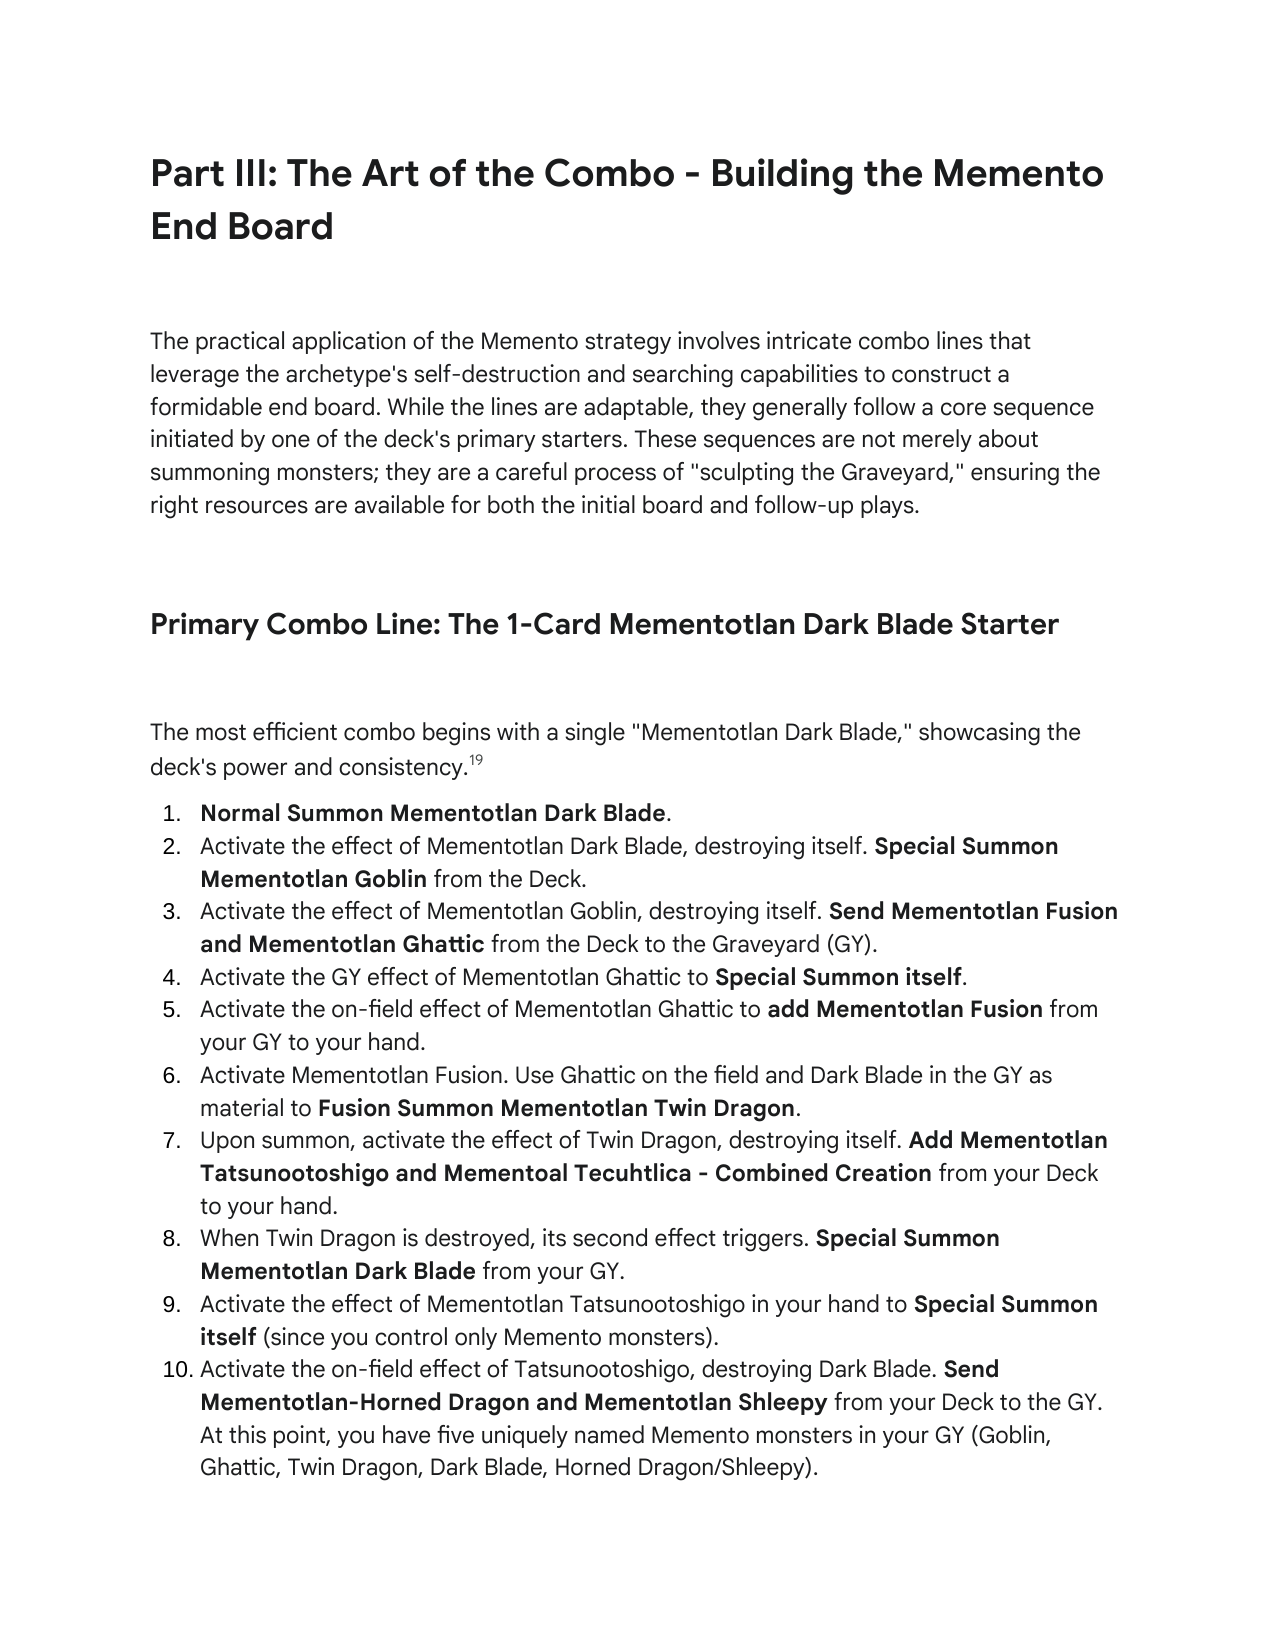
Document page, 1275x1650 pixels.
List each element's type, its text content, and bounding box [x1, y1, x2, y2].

list Normal Summon Mementotlan Dark Blade. [162, 799, 1125, 828]
list Activate Mementotlan Fusion. Use Ghattic on the field and Dark Blade in the GY as material to Fusion Summon Mementotlan Twin Dragon. [162, 1061, 1125, 1123]
list Upon summon, activate the effect of Twin Dragon, destroying itself. Add Mementotlan Tatsunootoshigo and Mementoal Tecuhtlica - Combined Creation from your Deck to your hand. [162, 1127, 1125, 1221]
list When Twin Dragon is destroyed, its second effect triggers. Special Summon Mementotlan Dark Blade from your GY. [162, 1225, 1125, 1286]
subtitle Part III: The Art of the Combo - Building the Memento End Board [150, 150, 1125, 251]
list Activate the effect of Mementotlan Dark Blade, destroying itself. Special Summon Mementotlan Goblin from the Deck. [162, 832, 1125, 894]
subtitle Primary Combo Line: The 1-Card Mementotlan Dark Blade Starter [150, 606, 1125, 643]
list Activate the GY effect of Mementotlan Ghattic to Special Summon itself. [162, 963, 1125, 992]
list Activate the on-field effect of Mementotlan Ghattic to add Mementotlan Fusion from your GY to your hand. [162, 996, 1125, 1057]
list Activate the effect of Mementotlan Tatsunootoshigo in your hand to Special Summon itself (since you control only Memento monsters). [162, 1290, 1125, 1352]
text The most efficient combo begins with a single "Mementotlan Dark Blade," showcasing the deck's power and consistency.19 [150, 718, 1125, 783]
list Activate the effect of Mementotlan Goblin, destroying itself. Send Mementotlan Fusion and Mementotlan Ghattic from the Deck to the Graveyard (GY). [162, 898, 1125, 959]
list Activate the on-field effect of Tatsunootoshigo, destroying Dark Blade. Send Mementotlan-Horned Dragon and Mementotlan Shleepy from your Deck to the GY. At this point, you have five uniquely named Memento monsters in your GY (Goblin, Ghattic, Twin Dragon, Dark Blade, Horned Dragon/Shleepy). [162, 1356, 1125, 1482]
text The practical application of the Memento strategy involves intricate combo lines that leverage the archetype's self-destruction and searching capabilities to construct a formidable end board. While the lines are adaptable, they generally follow a core sequence initiated by one of the deck's primary starters. These sequences are not merely about summoning monsters; they are a careful process of "sculpting the Graveyard," ensuring the right resources are available for both the initial board and follow-up plays. [150, 327, 1125, 519]
